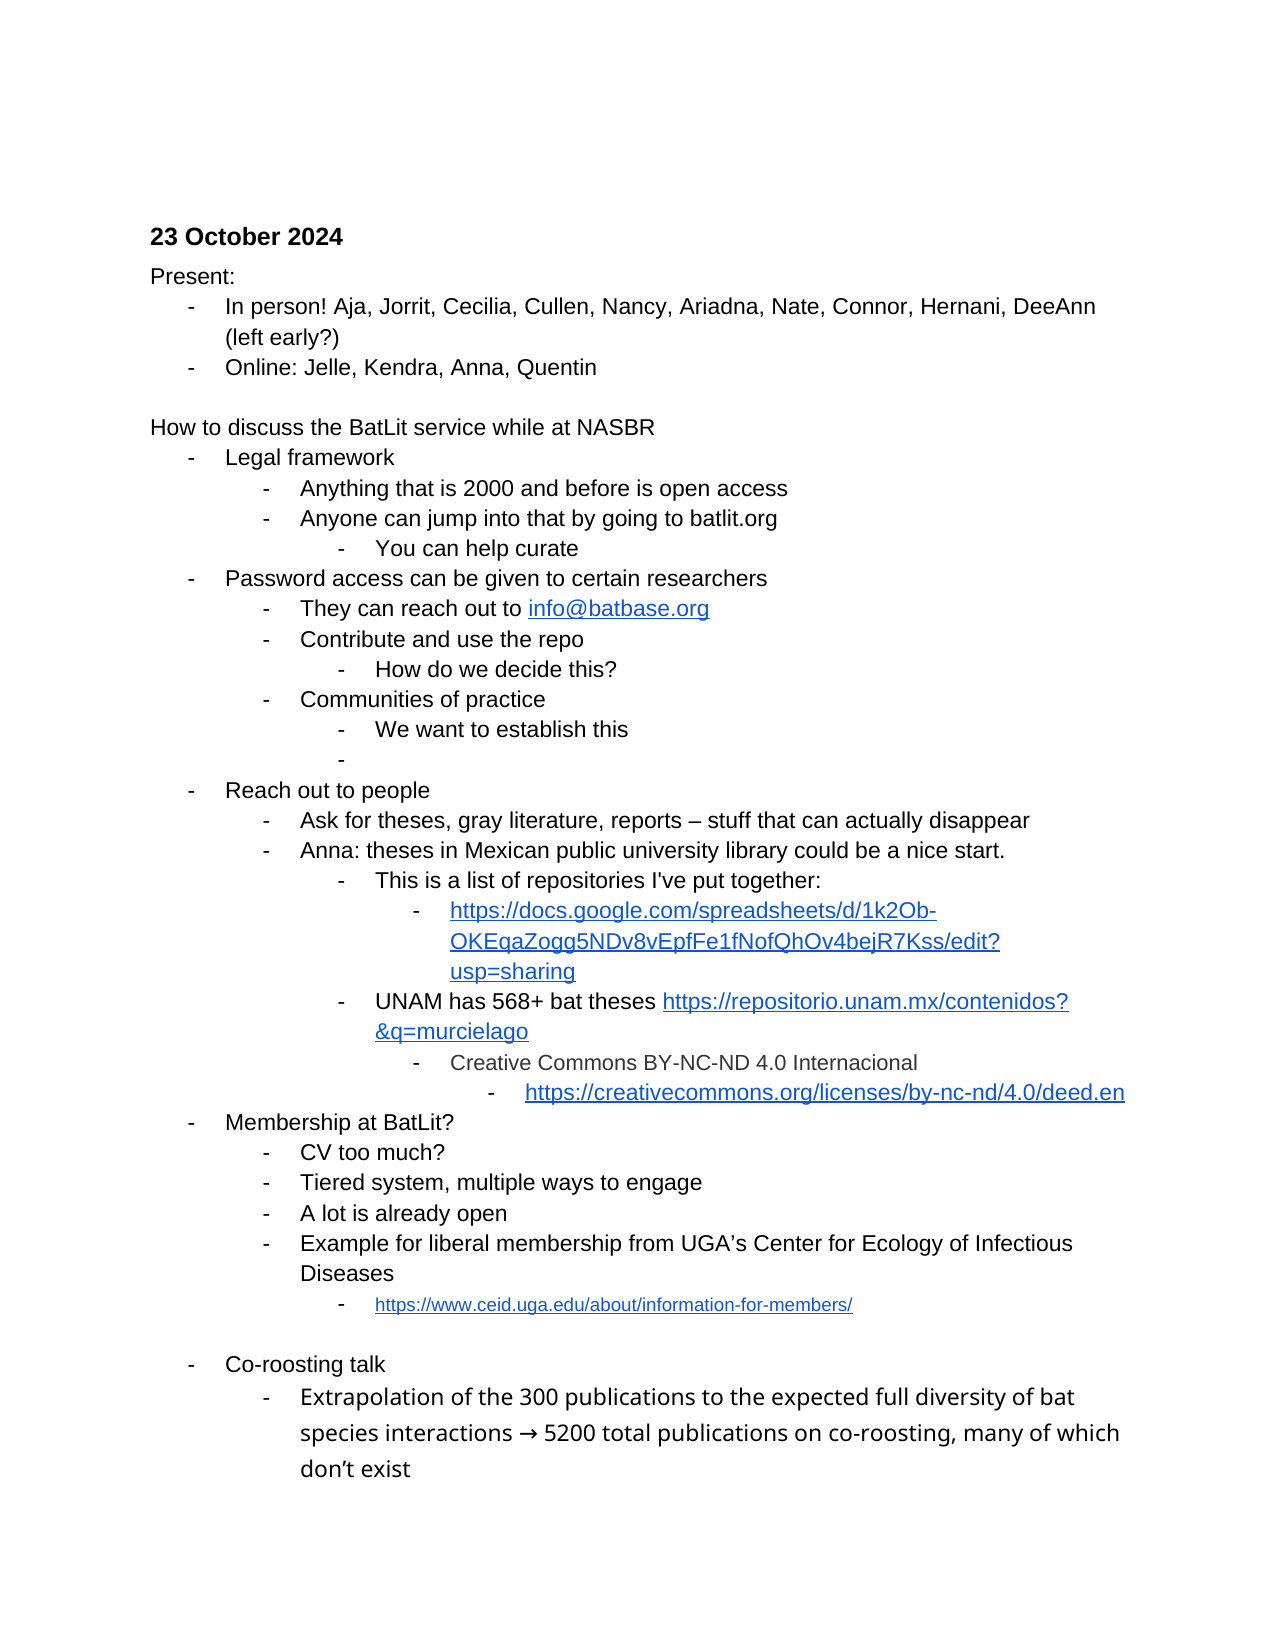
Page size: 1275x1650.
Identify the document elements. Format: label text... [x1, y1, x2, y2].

list Example for liberal membership from UGA’s Center for Ecology of Infectious Diseases [262, 1230, 1125, 1286]
list How do we decide this? [337, 656, 1125, 682]
list Anyone can jump into that by going to batlit.org [262, 505, 1125, 531]
text Present: [150, 263, 1125, 289]
list Legal framework [187, 444, 1125, 471]
list Communities of practice [262, 686, 1125, 712]
list UNAM has 568+ bat theses https://repositorio.unam.mx/contenidos?&q=murcielago [337, 988, 1125, 1045]
list CV too much? [262, 1139, 1125, 1166]
list Anna: theses in Mexican public university library could be a nice start. [262, 837, 1125, 863]
list https://www.ceid.uga.edu/about/information-for-members/ [337, 1290, 1125, 1317]
list https://docs.google.com/spreadsheets/d/1k2Ob-OKEqaZogg5NDv8vEpfFe1fNofQhOv4bejR7Kss/edit?usp=sharing [412, 897, 1125, 984]
list Ask for theses, gray literature, reports – stuff that can actually disappear [262, 807, 1125, 833]
list Tiered system, multiple ways to engage [262, 1169, 1125, 1196]
list They can reach out to info@batbase.org [262, 595, 1125, 622]
list A lot is already open [262, 1199, 1125, 1226]
list We want to establish this [337, 716, 1125, 743]
list This is a list of repositories I've put together: [337, 867, 1125, 894]
list Password access can be given to certain researchers [187, 565, 1125, 592]
list You can help curate [337, 535, 1125, 561]
list https://creativecommons.org/licenses/by-nc-nd/4.0/deed.en [487, 1079, 1125, 1105]
text How to discuss the BatLit service while at NASBR [150, 414, 1125, 441]
subtitle 23 October 2024 [150, 222, 1125, 251]
list In person! Aja, Jorrit, Cecilia, Cullen, Nancy, Ariadna, Nate, Connor, Hernani, DeeAnn (left early?) [187, 293, 1125, 350]
list Anything that is 2000 and before is open access [262, 474, 1125, 501]
list Membership at BatLit? [187, 1109, 1125, 1135]
list Online: Jelle, Kendra, Anna, Quentin [187, 354, 1125, 380]
list Reach out to people [187, 777, 1125, 803]
list Extrapolation of the 300 publications to the expected full diversity of bat species interactions → 5200 total publications on co-roosting, many of which don’t exist [262, 1381, 1125, 1484]
list Co-roosting talk [187, 1351, 1125, 1377]
list Contribute and use the repo [262, 626, 1125, 652]
list Creative Commons BY-NC-ND 4.0 Internacional [412, 1048, 1125, 1075]
